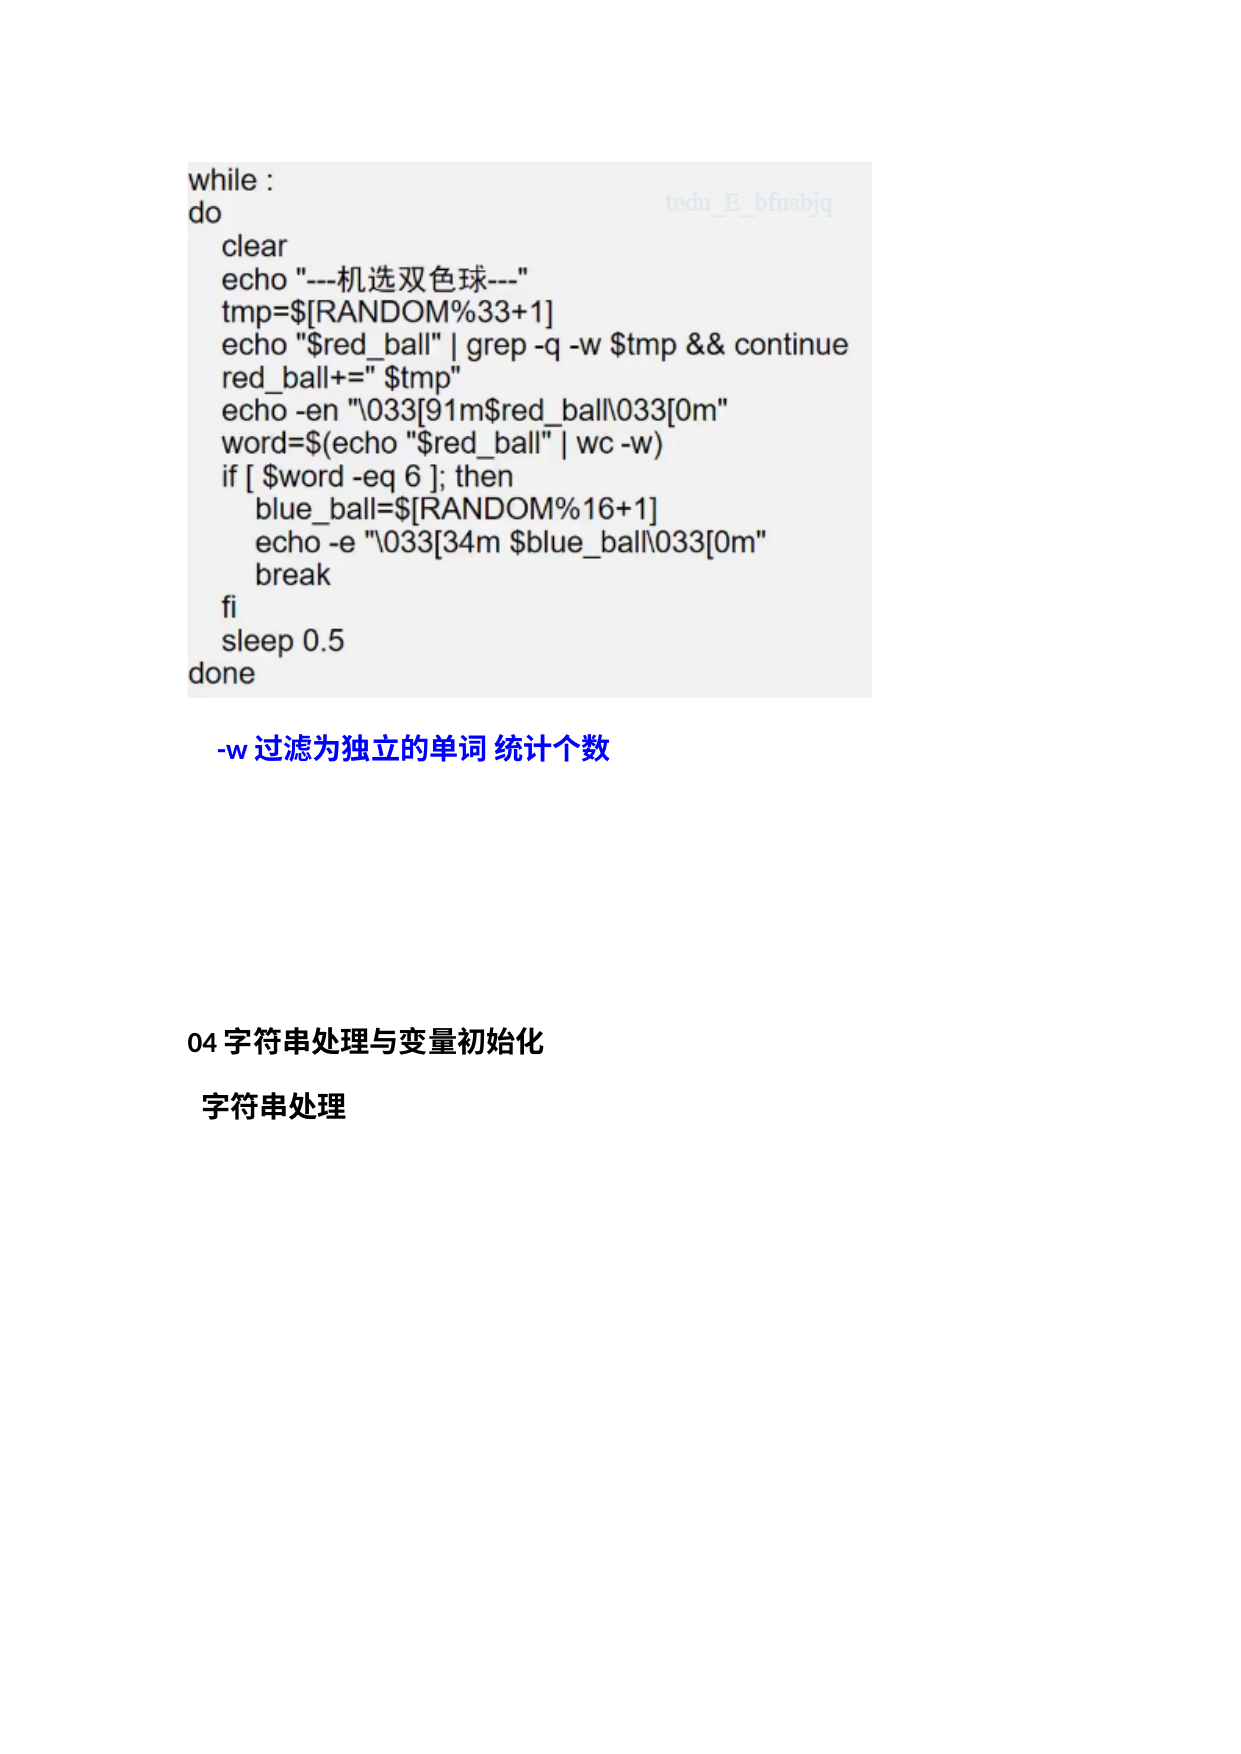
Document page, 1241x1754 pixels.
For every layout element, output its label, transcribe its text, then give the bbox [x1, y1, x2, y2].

list -w 过滤为独立的单词 统计个数 [187, 714, 1053, 779]
picture [187, 162, 872, 698]
list 04 字符串处理与变量初始化 [187, 1007, 1053, 1072]
list 字符串处理 [187, 1072, 1053, 1137]
